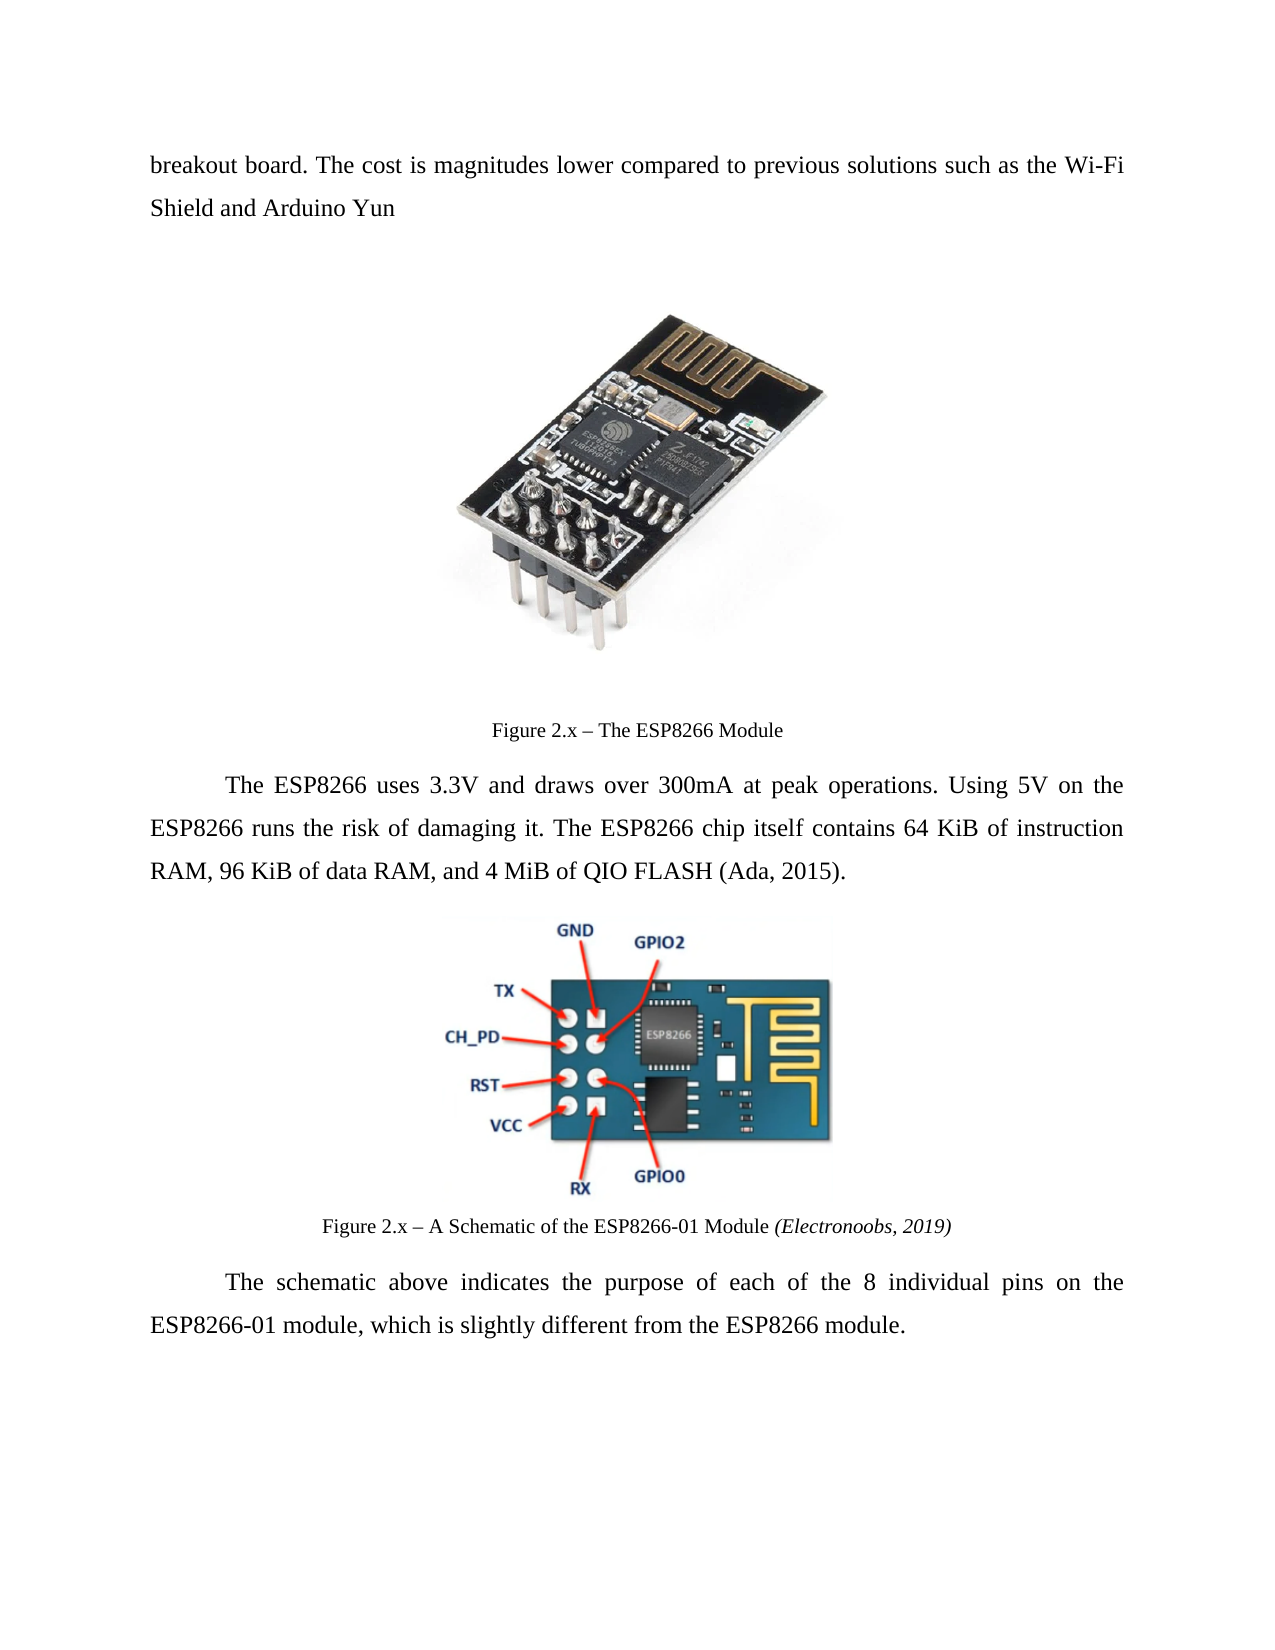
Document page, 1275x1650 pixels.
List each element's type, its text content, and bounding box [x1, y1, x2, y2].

picture [442, 916, 833, 1202]
picture [410, 252, 865, 706]
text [150, 150, 1125, 222]
text The schematic above indicates the purpose of each of the 8 individual pins on the ESP8266-01 module, which is slightly different from the ESP8266 module. [150, 1267, 1125, 1338]
text The ESP8266 uses 3.3V and draws over 300mA at peak operations. Using 5V on the ESP8266 runs the risk of damaging it. The ESP8266 chip itself contains 64 KiB of instruction RAM, 96 KiB of data RAM, and 4 MiB of QIO FLASH (Ada, 2015). [150, 770, 1125, 885]
